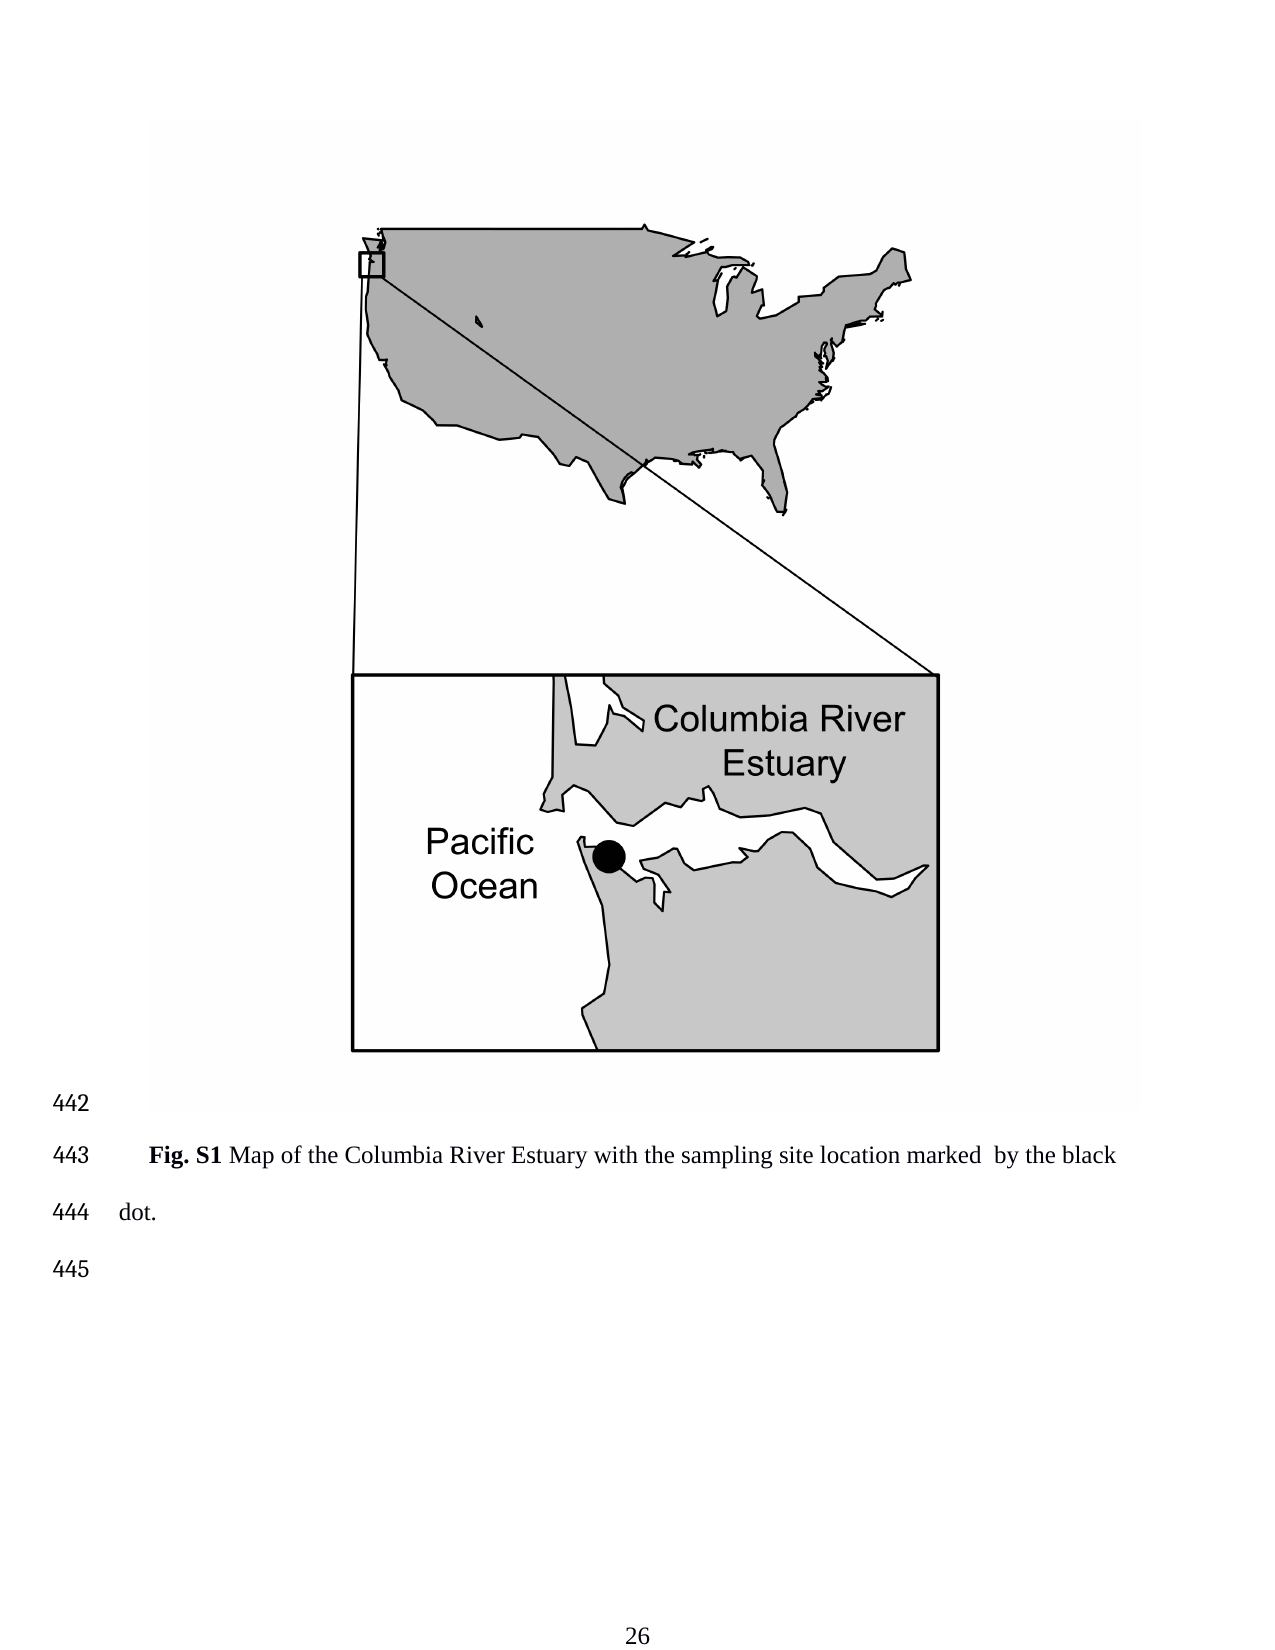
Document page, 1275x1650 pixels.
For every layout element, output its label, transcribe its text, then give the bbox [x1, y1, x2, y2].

picture [148, 118, 1142, 1111]
text Fig. S1 Map of the Columbia River Estuary with the sampling site location marked by the black dot. [118, 1140, 1156, 1226]
